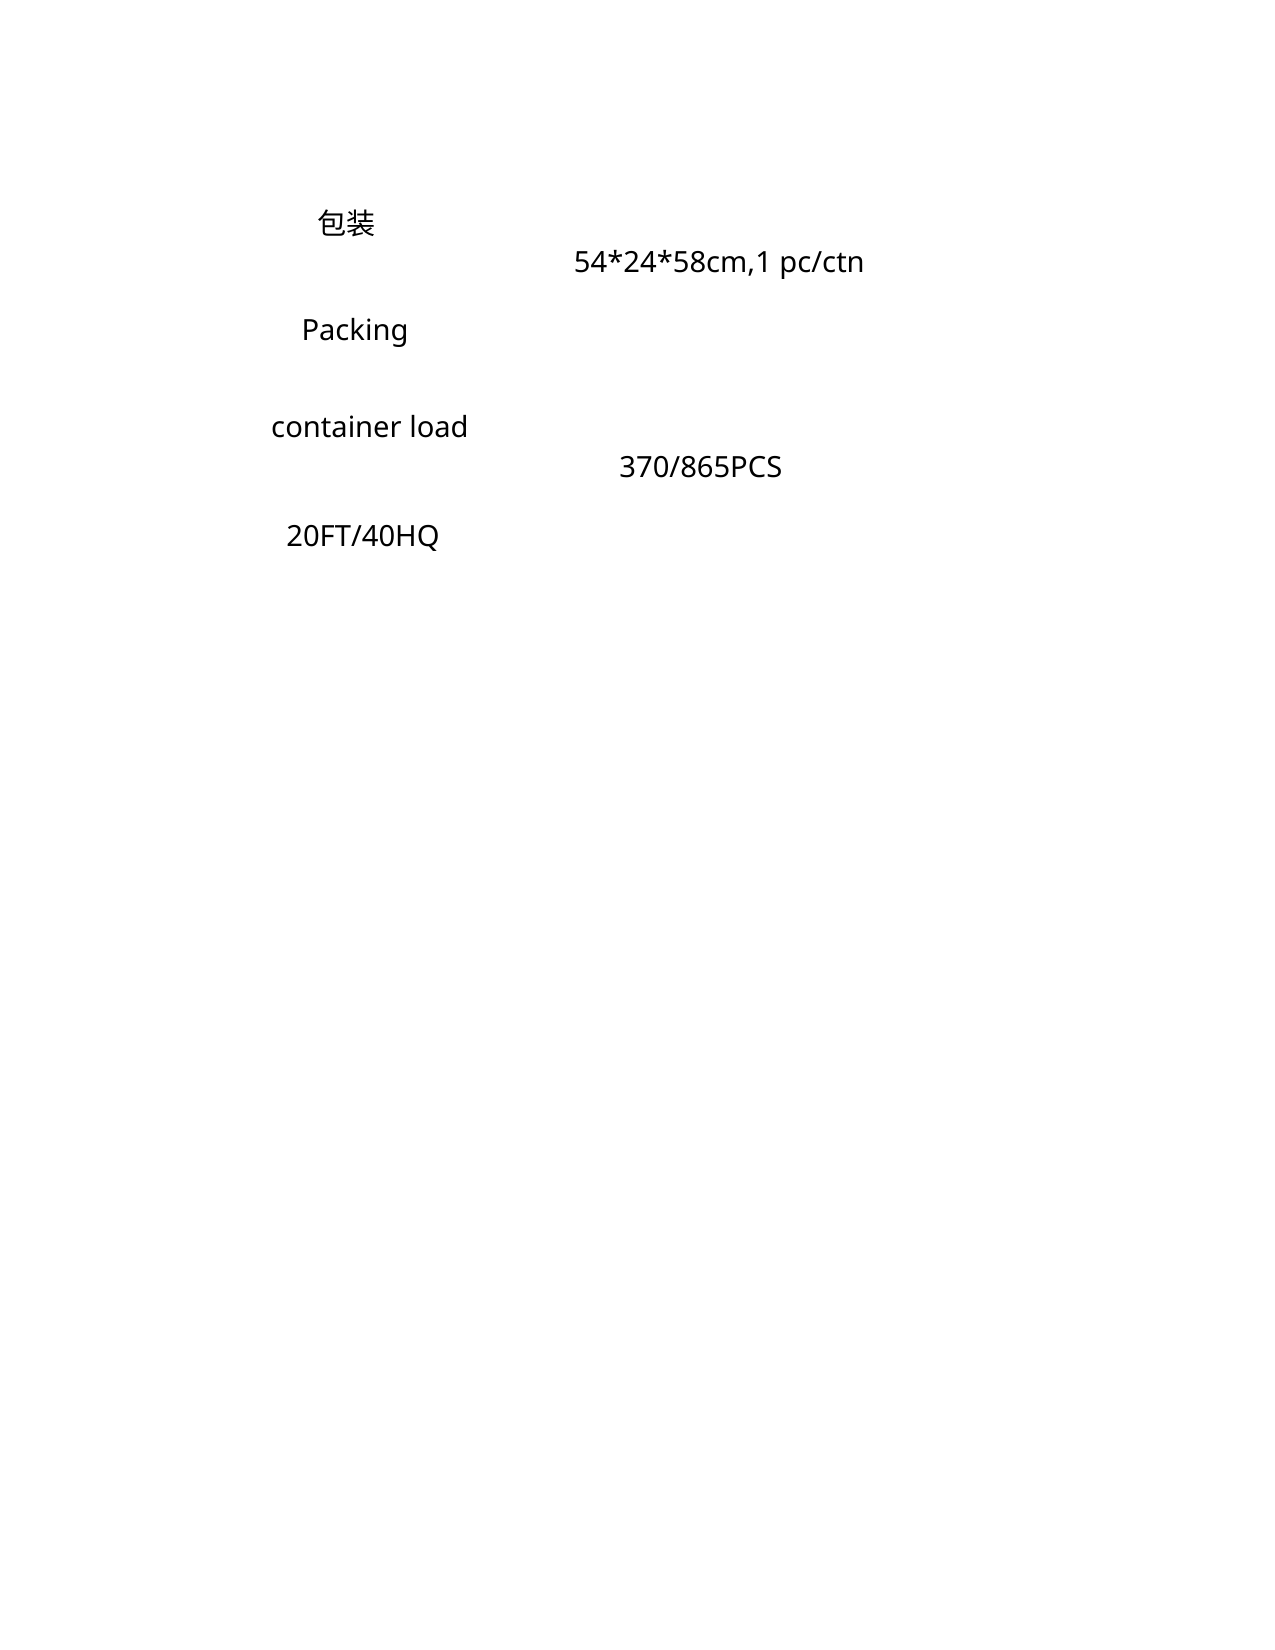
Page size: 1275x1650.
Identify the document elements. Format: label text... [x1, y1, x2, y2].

text 20FT/40HQ Hand push seeder [150, 515, 1125, 554]
text 370/865PCS [150, 446, 1125, 486]
text 包装 [150, 207, 1125, 241]
text container load [150, 407, 1125, 446]
text Packing [150, 309, 1125, 349]
text 54*24*58cm,1 pc/ctn [150, 241, 1125, 281]
